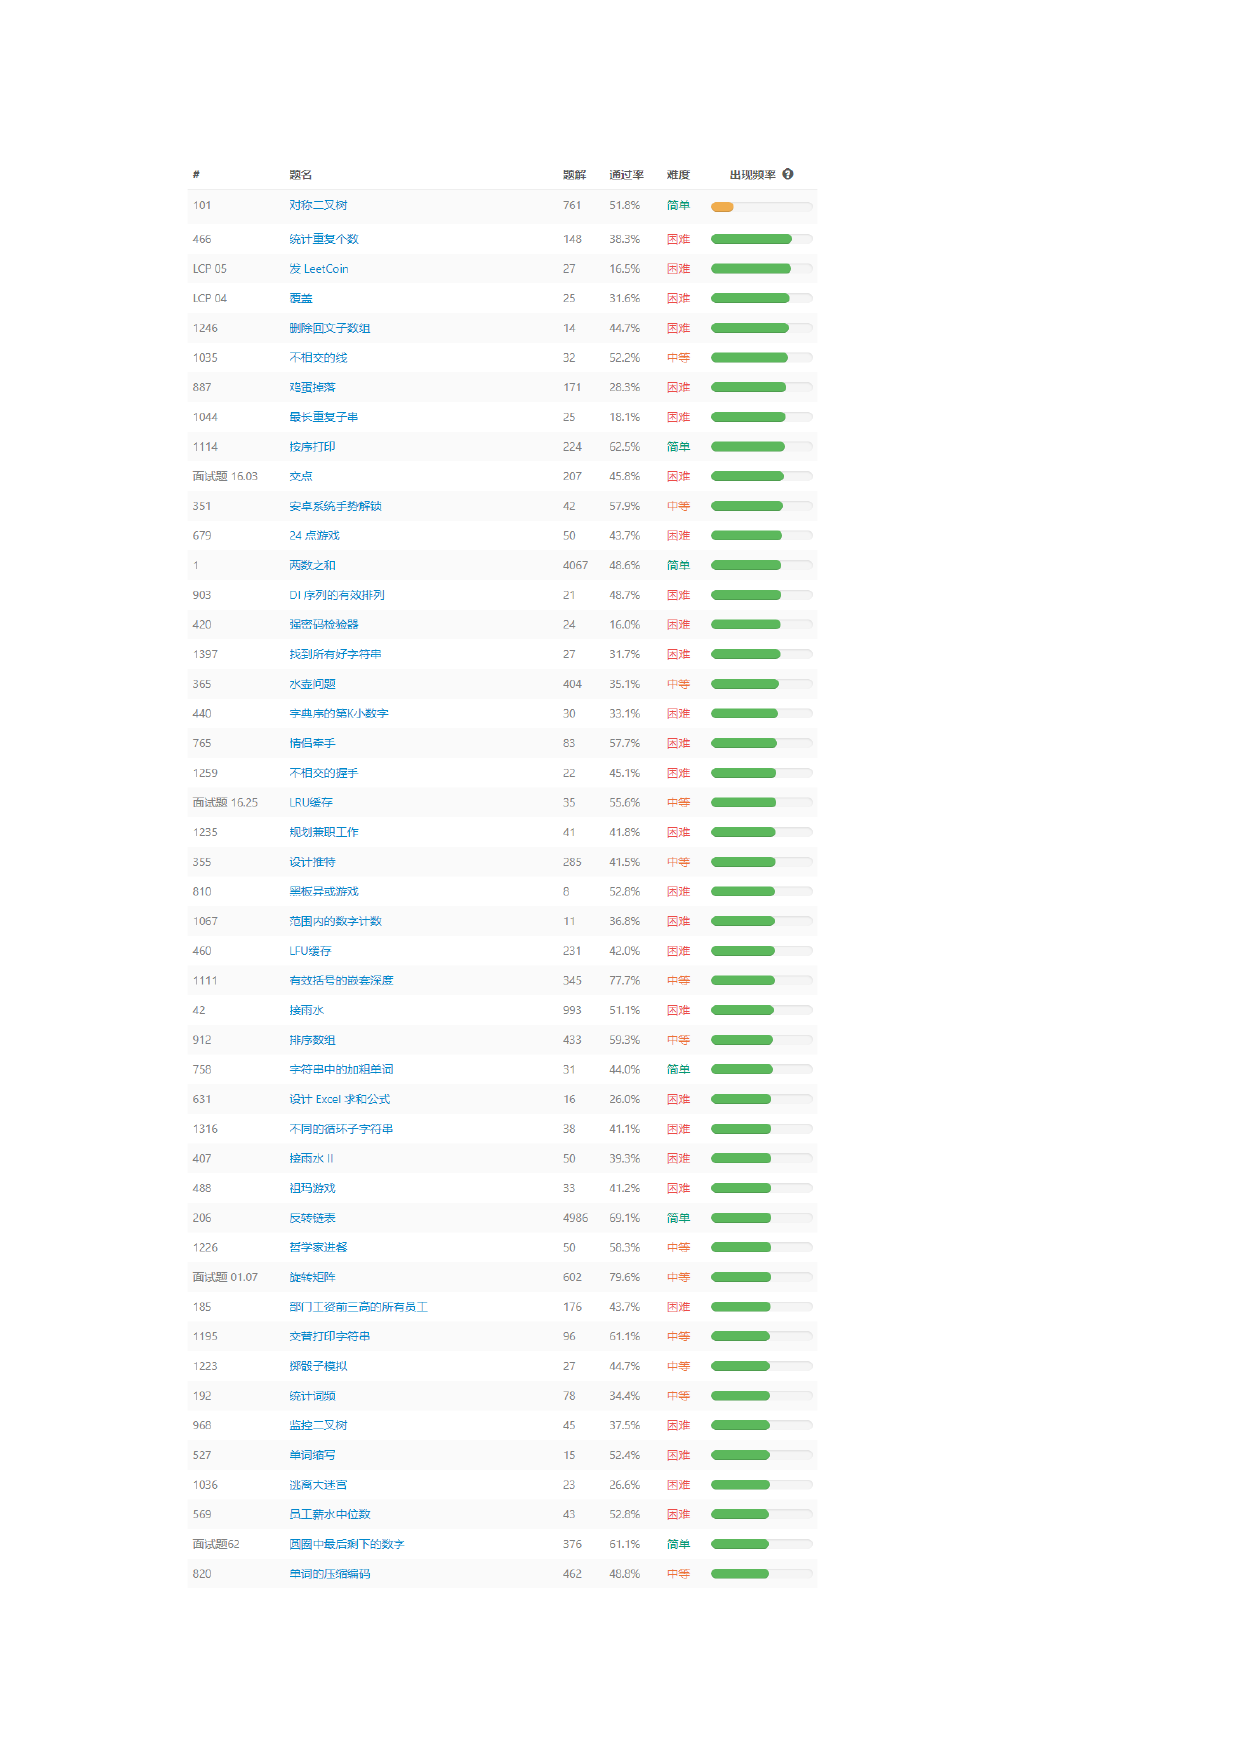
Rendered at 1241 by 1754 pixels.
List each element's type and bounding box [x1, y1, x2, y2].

picture [187, 162, 818, 1592]
